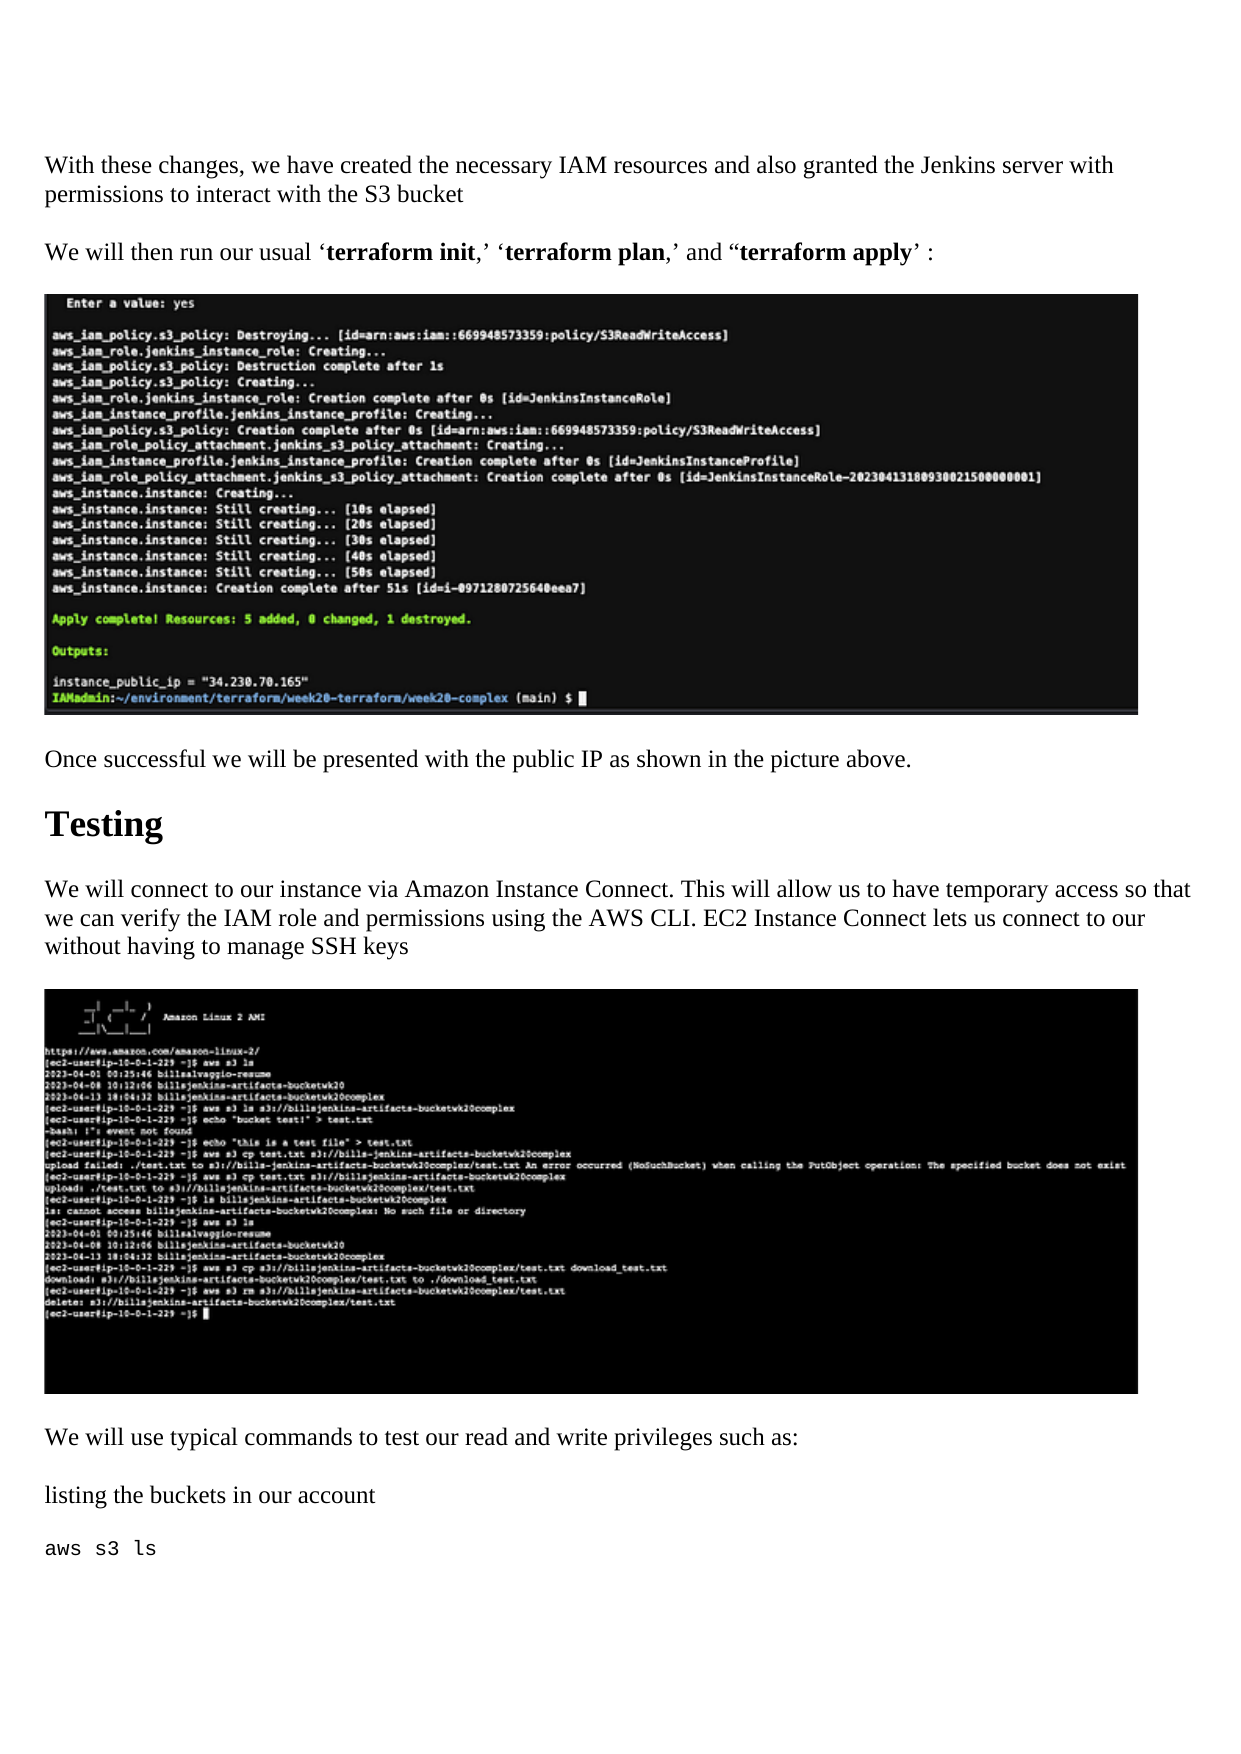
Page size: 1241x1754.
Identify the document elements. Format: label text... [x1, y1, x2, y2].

text We will use typical commands to test our read and write privileges such as: [44, 1422, 1196, 1451]
text aws s3 ls [44, 1538, 1196, 1562]
text With these changes, we have created the necessary IAM resources and also granted the Jenkins server with permissions to interact with the S3 bucket [44, 150, 1196, 207]
text listing the buckets in our account [44, 1480, 1196, 1509]
text We will then run our usual ‘terraform init,’ ‘terraform plan,’ and “terraform apply’ : [44, 237, 1196, 265]
picture [44, 989, 1139, 1394]
text We will connect to our instance via Amazon Instance Connect. This will allow us to have temporary access so that we can verify the IAM role and permissions using the AWS CLI. EC2 Instance Connect lets us connect to our without having to manage SSH keys [44, 874, 1196, 960]
text Testing [44, 802, 1196, 845]
picture [44, 294, 1139, 715]
text Once successful we will be presented with the public IP as shown in the picture above. [44, 744, 1196, 772]
